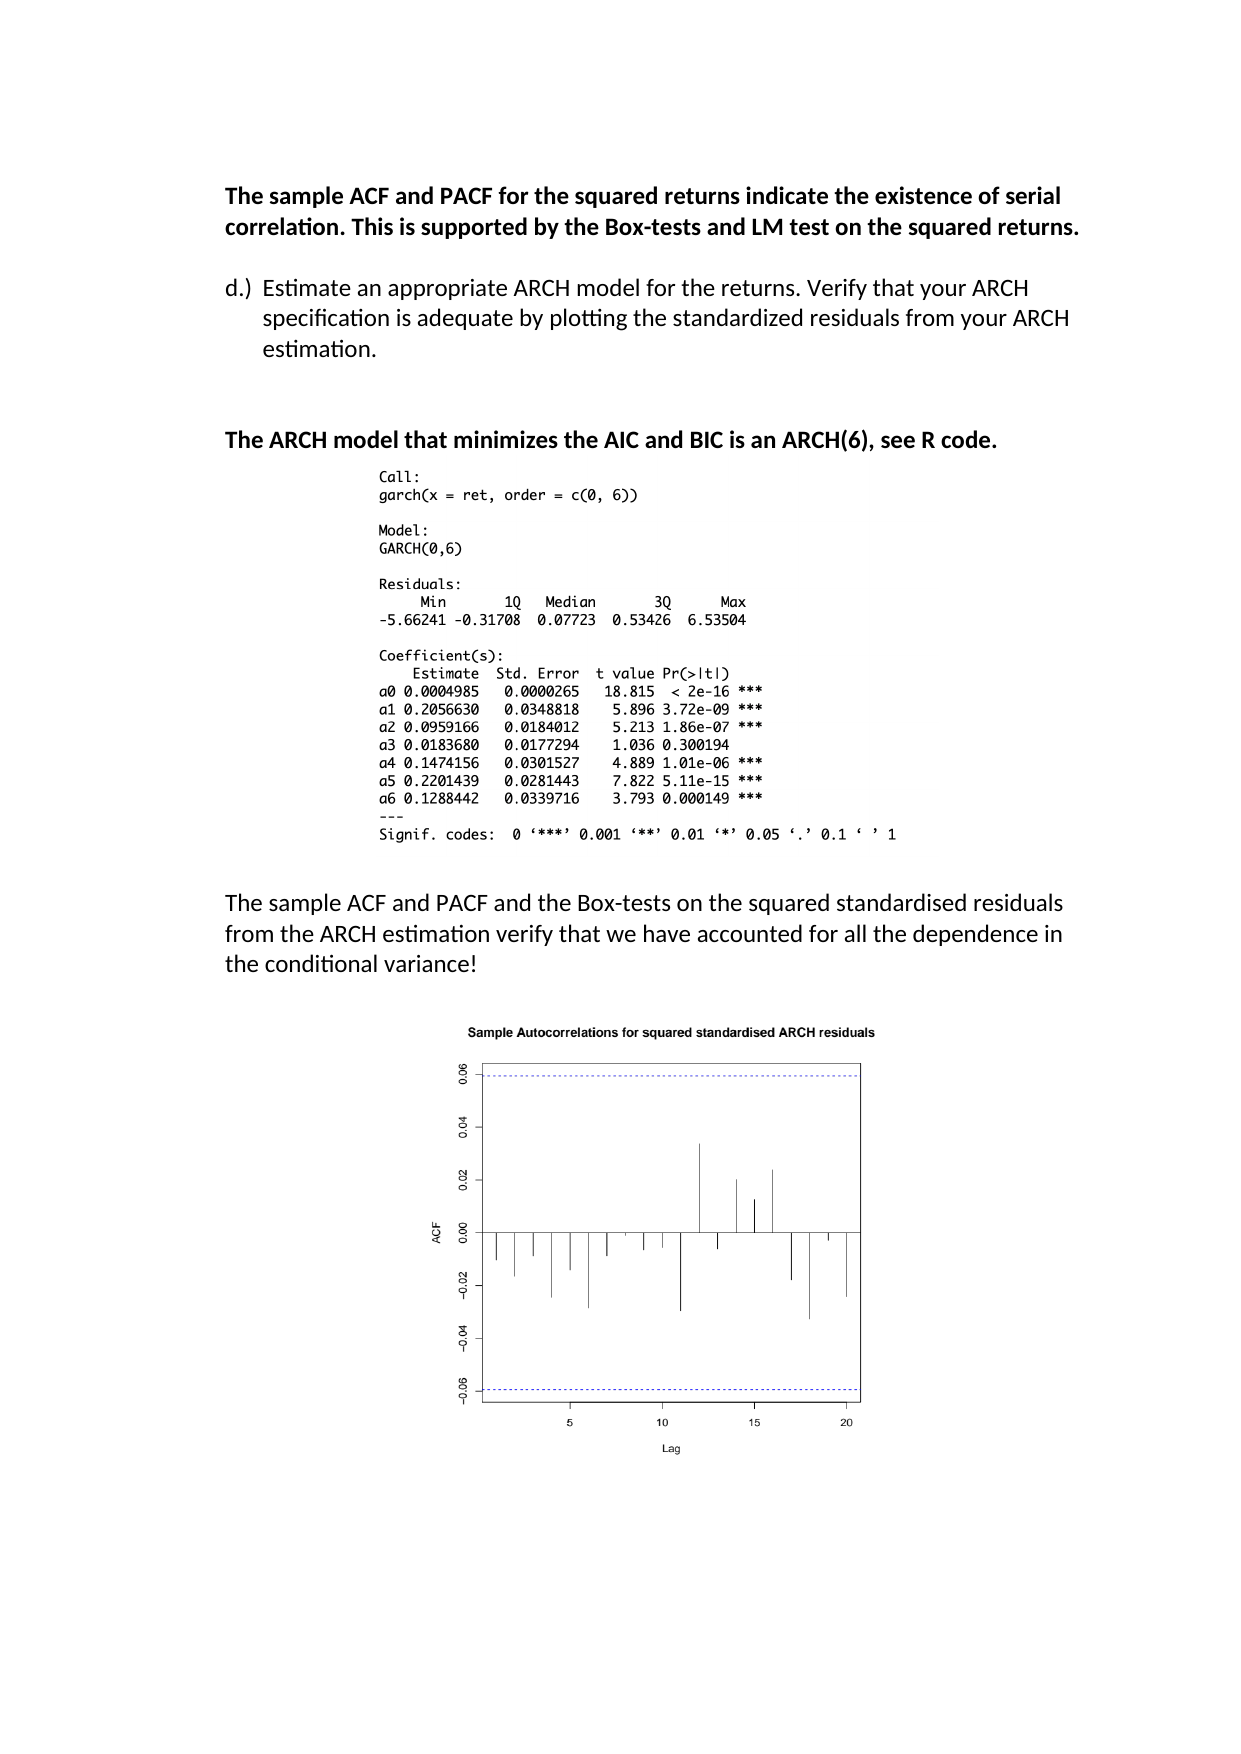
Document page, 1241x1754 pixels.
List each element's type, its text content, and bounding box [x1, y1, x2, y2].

list The sample ACF and PACF for the squared returns indicate the existence of serial correlation. This is supported by the Box-tests and LM test on the squared returns. [225, 181, 1090, 242]
text The sample ACF and PACF and the Box-tests on the squared standardised residuals from the ARCH estimation verify that we have accounted for all the dependence in the conditional variance! [225, 887, 1090, 979]
list Estimate an appropriate ARCH model for the returns. Verify that your ARCH specification is adequate by plotting the standardized residuals from your ARCH estimation. [225, 272, 1090, 364]
picture [376, 455, 940, 857]
text The ARCH model that minimizes the AIC and BIC is an ARCH(6), see R code. [225, 425, 1090, 455]
